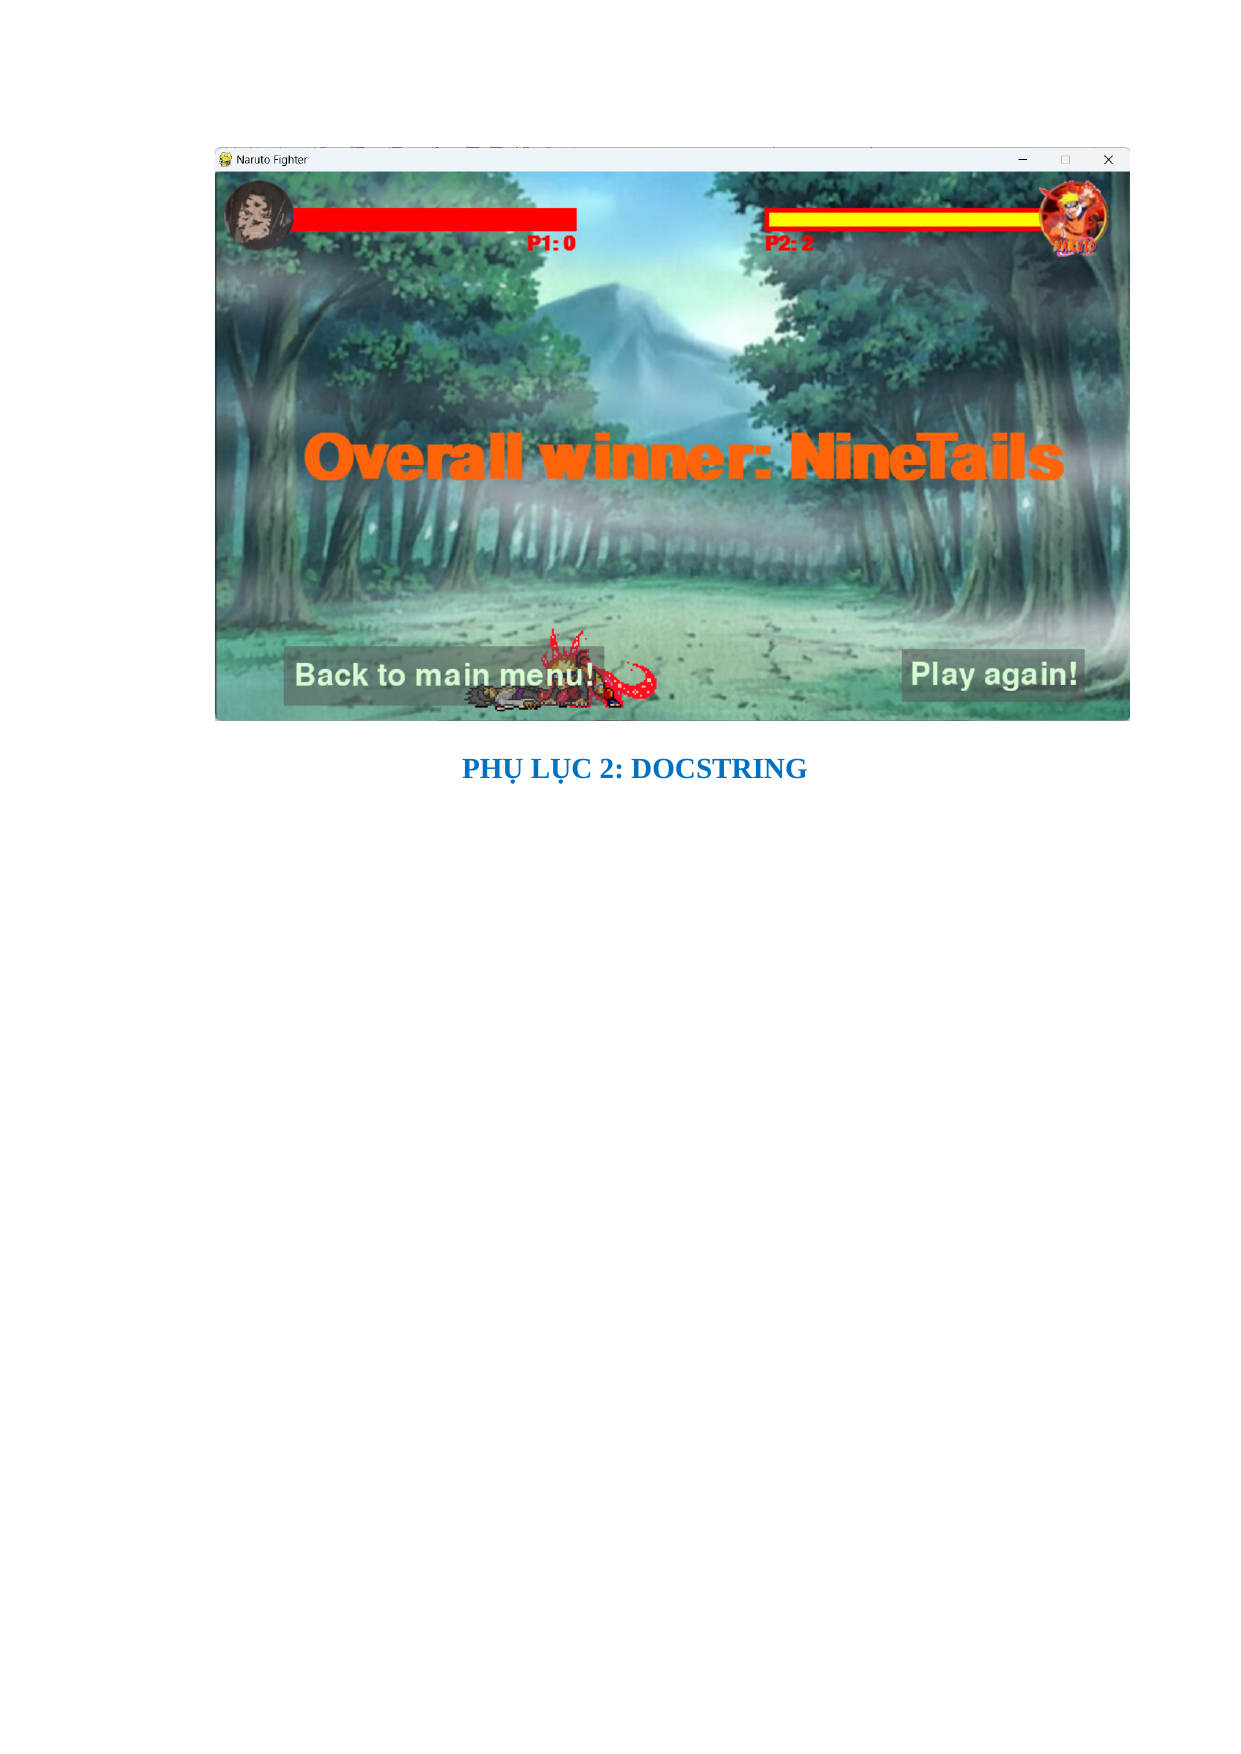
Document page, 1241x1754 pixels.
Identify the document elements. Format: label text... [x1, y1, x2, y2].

picture [214, 147, 1130, 721]
subtitle PHỤ LỤC 2: DOCSTRING [177, 751, 1092, 784]
